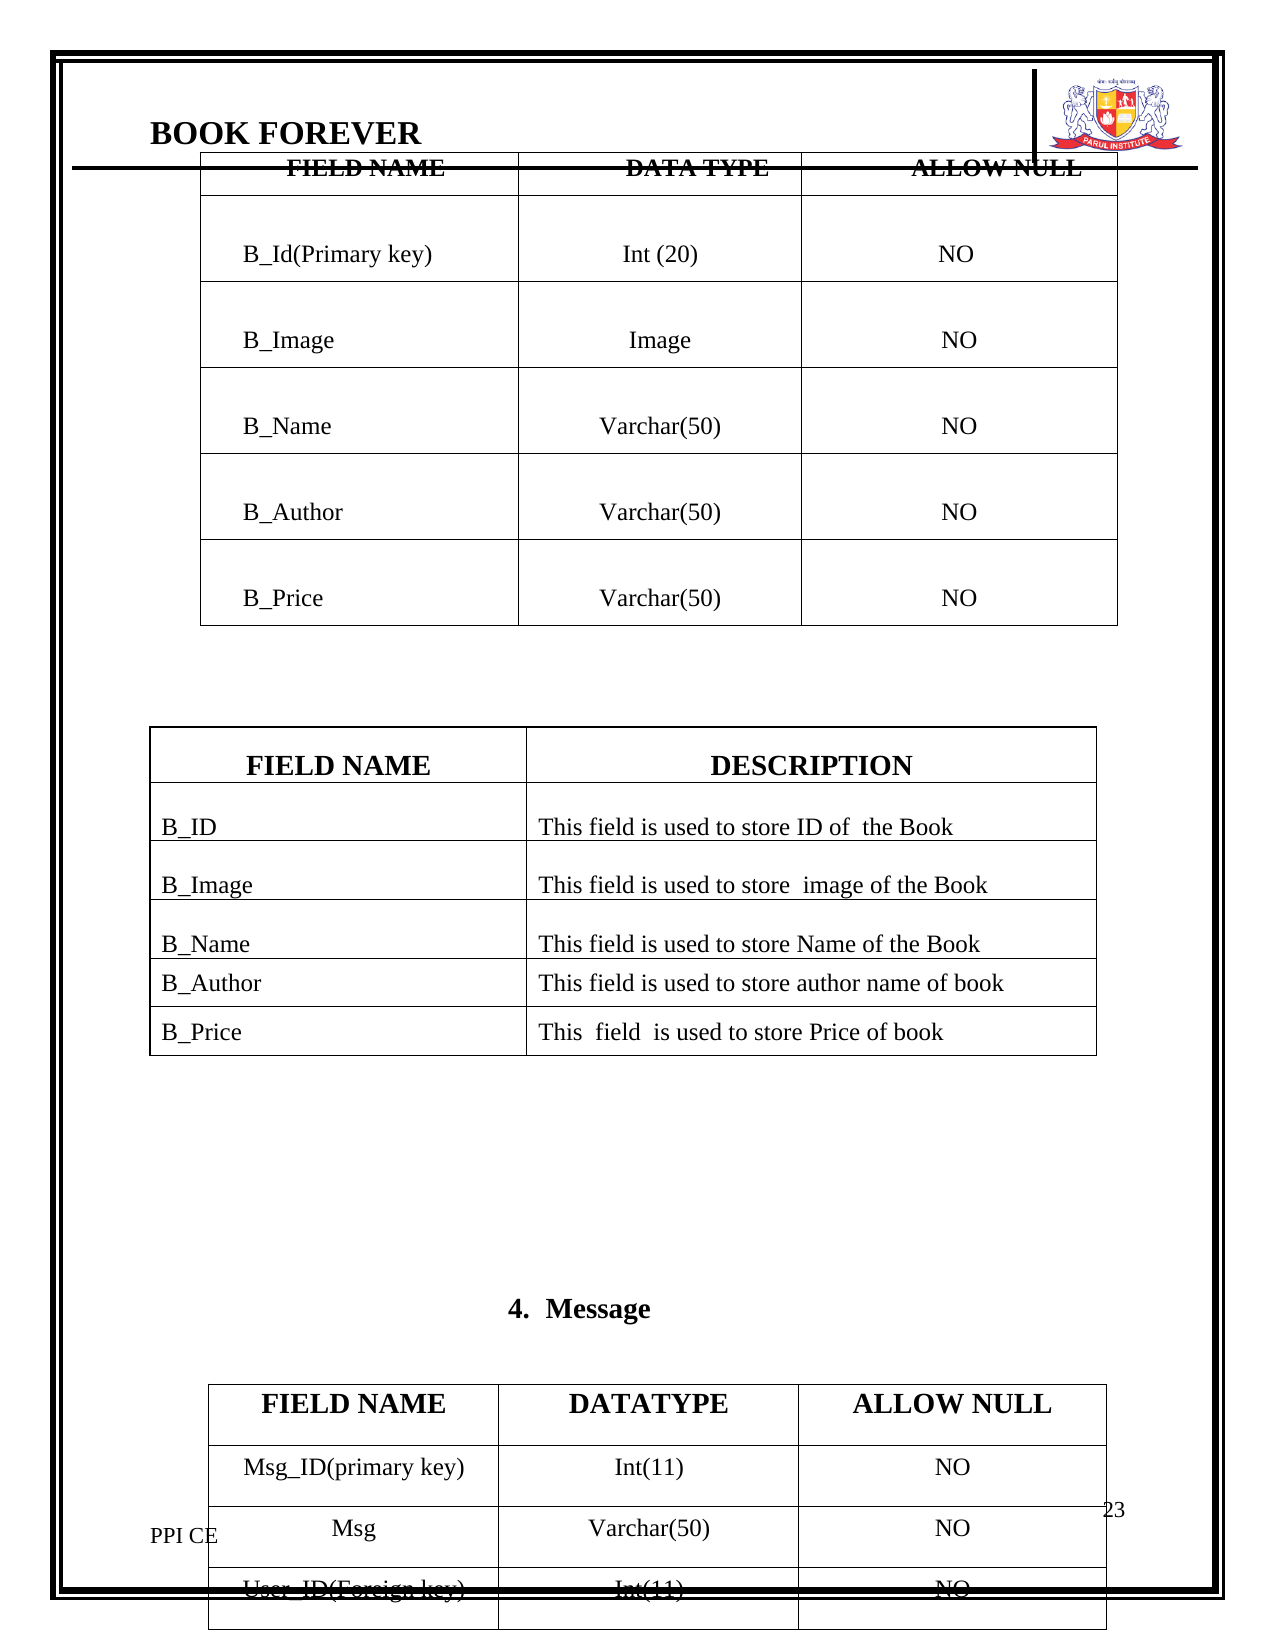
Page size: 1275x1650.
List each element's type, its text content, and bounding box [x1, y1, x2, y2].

table_header DATATYPE [499, 1385, 798, 1445]
table_cell NO [802, 282, 1117, 367]
table_cell NO [799, 1507, 1106, 1567]
table_header ALLOW NULL [799, 1385, 1106, 1445]
table_cell B_Price [201, 540, 518, 625]
table_cell Image [519, 282, 801, 367]
table_cell This field is used to store author name of book [527, 959, 1096, 1006]
table_cell This field is used to store image of the Book [527, 841, 1096, 899]
table_cell B_Author [151, 959, 526, 1006]
table_header FIELD NAME [151, 728, 526, 782]
table_cell B_Name [201, 368, 518, 453]
table_cell NO [802, 454, 1117, 539]
table_cell This field is used to store ID of the Book [527, 783, 1096, 840]
table_cell NO [802, 368, 1117, 453]
table_cell Int (20) [519, 196, 801, 281]
table_cell NO [799, 1568, 1106, 1628]
table_cell NO [802, 540, 1117, 625]
table_cell Varchar(50) [519, 454, 801, 539]
table_header FIELD NAME [209, 1385, 498, 1445]
table_cell Msg_ID(primary key) [209, 1446, 498, 1506]
table_cell B_Name [151, 900, 526, 957]
table_cell B_Id(Primary key) [201, 196, 518, 281]
table_header FIELD NAME [201, 153, 518, 194]
table_cell Varchar(50) [519, 368, 801, 453]
table_header DATA TYPE [519, 153, 801, 194]
table_cell B_ID [151, 783, 526, 840]
table_cell NO [799, 1446, 1106, 1506]
table_cell Int(11) [499, 1568, 798, 1628]
table_cell B_Author [201, 454, 518, 539]
list Message [508, 1292, 1125, 1325]
table_cell Int(11) [499, 1446, 798, 1506]
table_cell Msg [209, 1507, 498, 1567]
table_header DESCRIPTION [527, 728, 1096, 782]
picture [1043, 71, 1186, 158]
table_cell B_Image [201, 282, 518, 367]
table_cell This field is used to store Name of the Book [527, 900, 1096, 957]
table_header ALLOW NULL [802, 153, 1117, 194]
table_cell Varchar(50) [499, 1507, 798, 1567]
table_cell NO [802, 196, 1117, 281]
table_cell B_Price [151, 1007, 526, 1055]
table_cell Varchar(50) [519, 540, 801, 625]
table_cell This field is used to store Price of book [527, 1007, 1096, 1055]
table_cell B_Image [151, 841, 526, 899]
table_cell User_ID(Foreign key) [209, 1568, 498, 1628]
